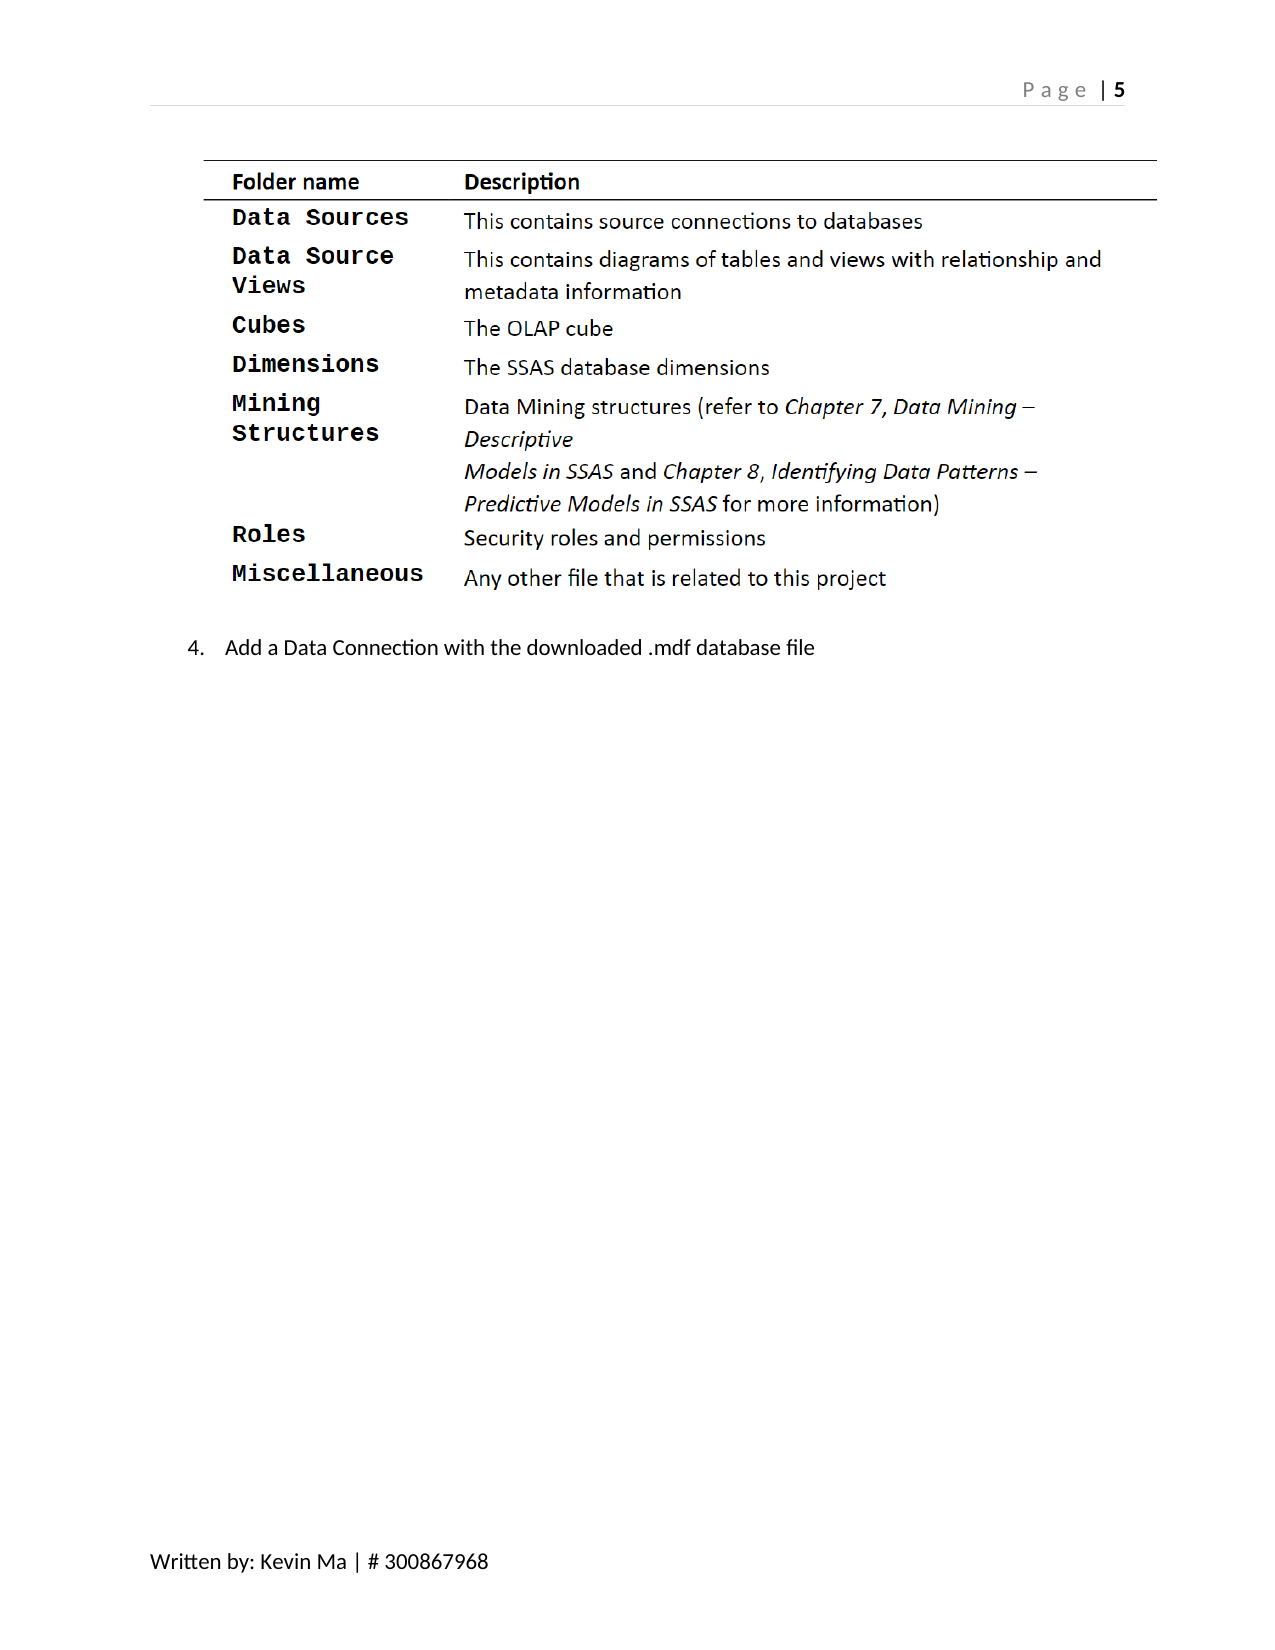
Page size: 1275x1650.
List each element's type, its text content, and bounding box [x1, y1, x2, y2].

picture [187, 150, 1163, 615]
list Add a Data Connection with the downloaded .mdf database file [187, 633, 1125, 661]
